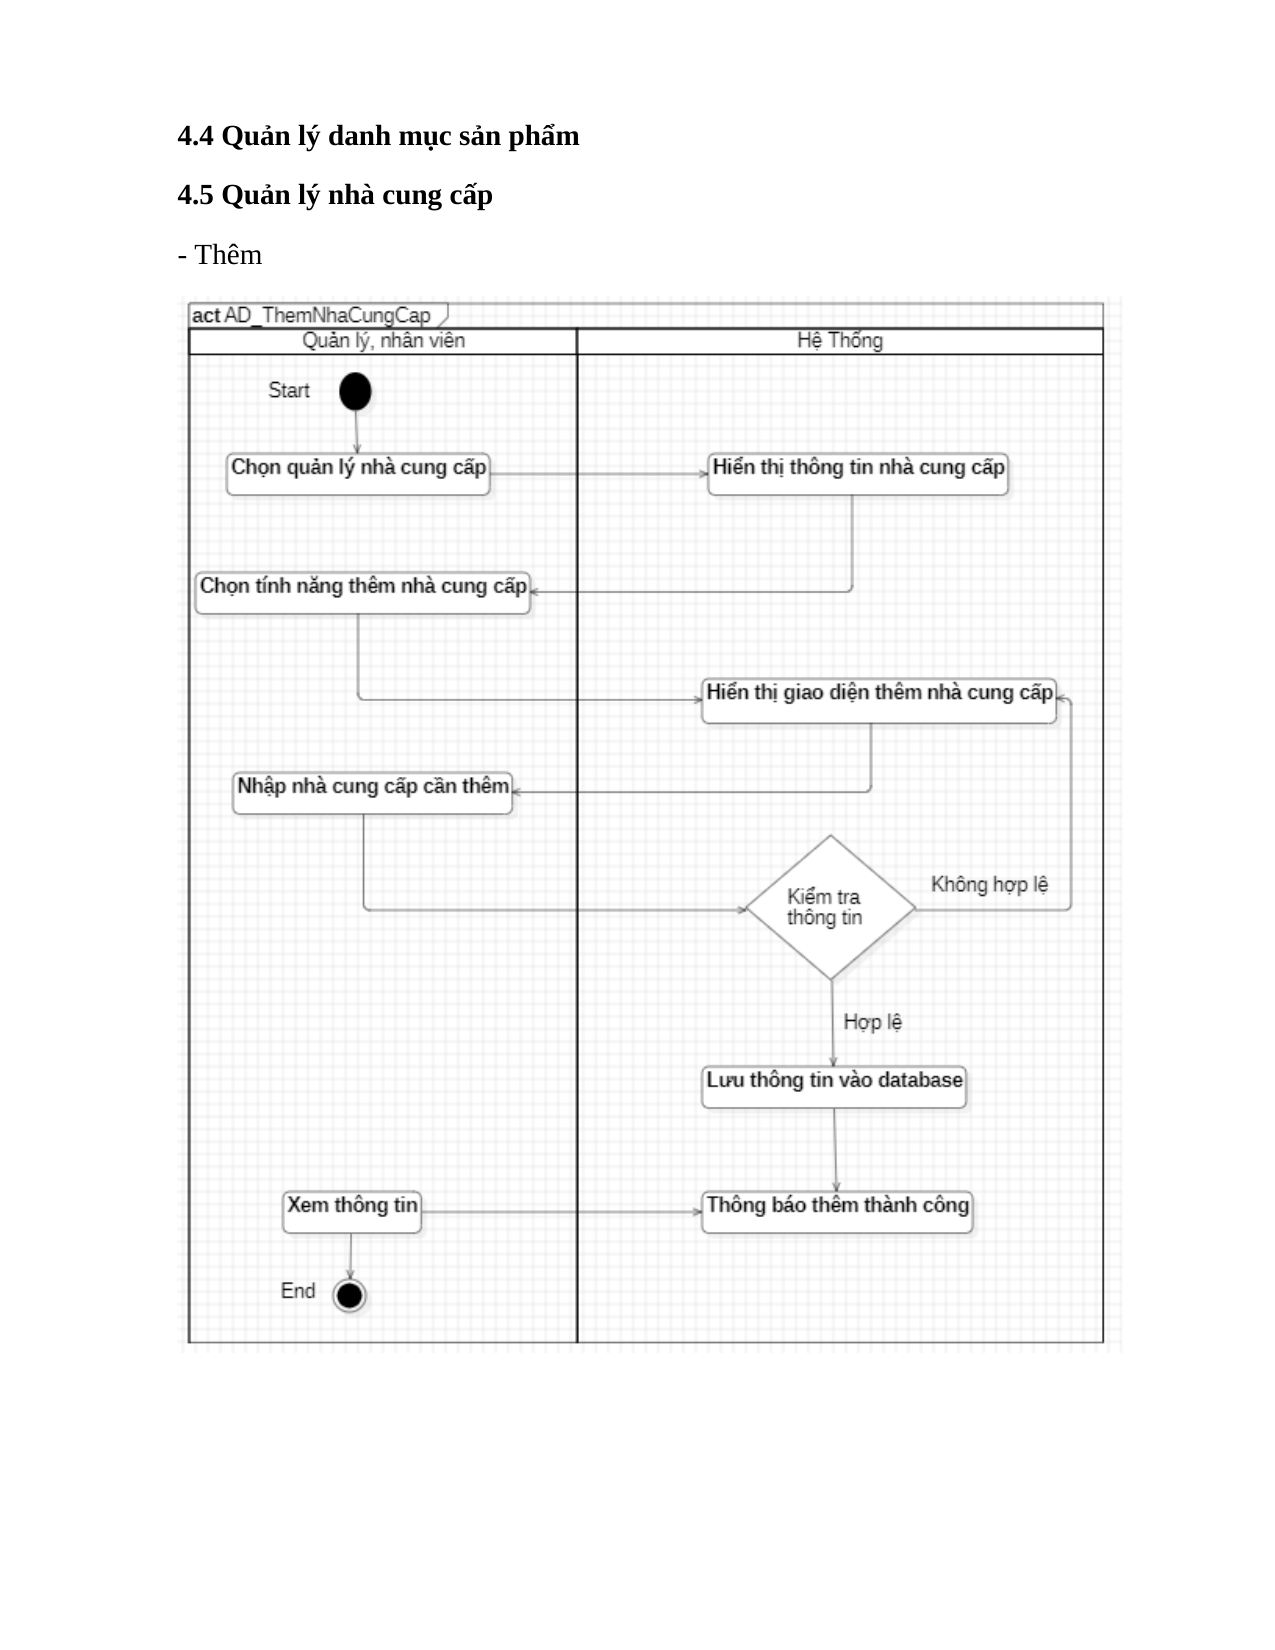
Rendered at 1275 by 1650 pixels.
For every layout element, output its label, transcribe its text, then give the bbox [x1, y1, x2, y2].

text - Thêm [177, 237, 1186, 270]
text 4.4 Quản lý danh mục sản phẩm [177, 118, 1186, 152]
picture [177, 296, 1123, 1353]
text 4.5 Quản lý nhà cung cấp [177, 177, 1186, 211]
